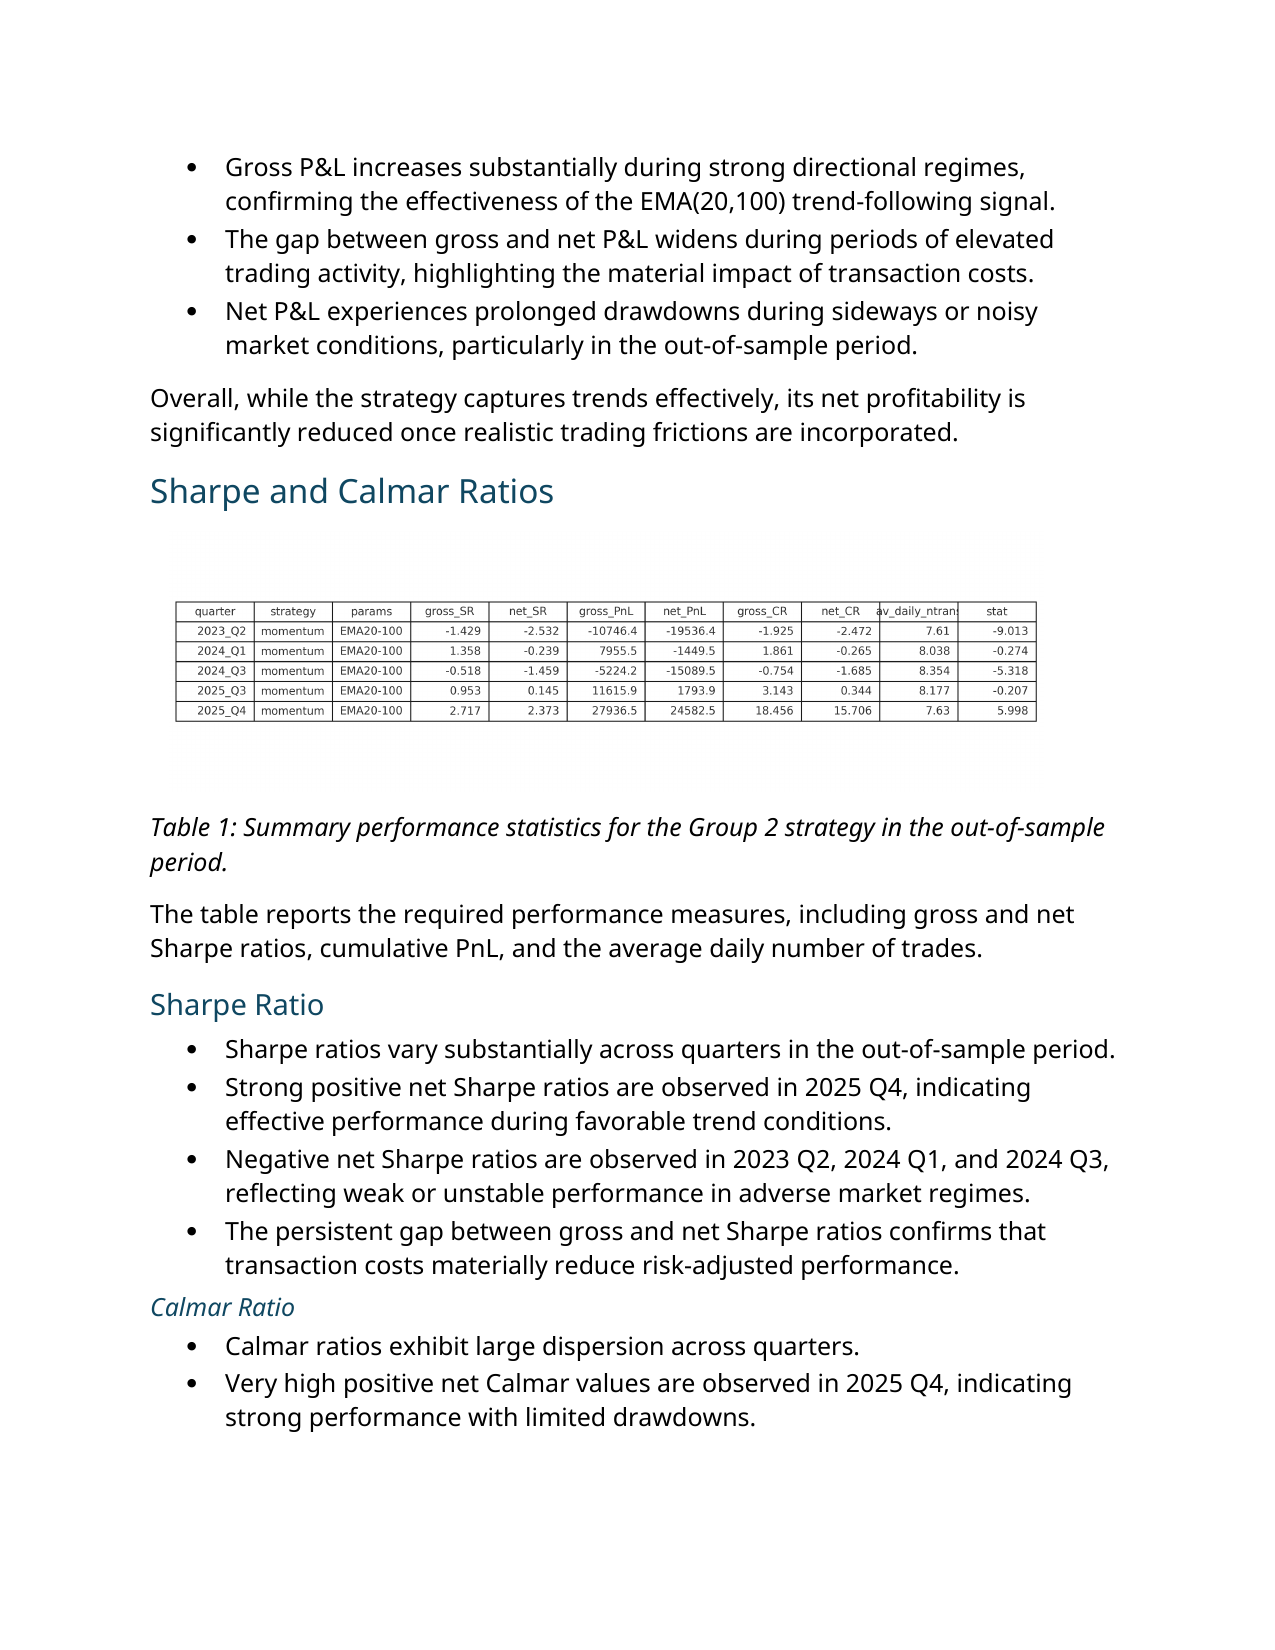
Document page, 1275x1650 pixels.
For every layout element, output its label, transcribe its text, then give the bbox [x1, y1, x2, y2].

list The persistent gap between gross and net Sharpe ratios confirms that transaction costs materially reduce risk-adjusted performance. [187, 1213, 1125, 1282]
subtitle Sharpe and Calmar Ratios [150, 467, 1125, 513]
text Table 1: Summary performance statistics for the Group 2 strategy in the out-of-sample period. [150, 810, 1125, 878]
list The gap between gross and net P&L widens during periods of elevated trading activity, highlighting the material impact of transaction costs. [187, 222, 1125, 290]
list Sharpe ratios vary substantially across quarters in the out-of-sample period. [187, 1032, 1125, 1066]
list Strong positive net Sharpe ratios are observed in 2025 Q4, indicating effective performance during favorable trend conditions. [187, 1070, 1125, 1138]
list Calmar ratios exhibit large dispersion across quarters. [187, 1328, 1125, 1362]
subtitle Calmar Ratio [150, 1290, 1125, 1324]
list Negative net Sharpe ratios are observed in 2023 Q2, 2024 Q1, and 2024 Q3, reflecting weak or unstable performance in adverse market regimes. [187, 1142, 1125, 1210]
text Overall, while the strategy captures trends effectively, its net profitability is significantly reduced once realistic trading frictions are incorporated. [150, 381, 1125, 449]
list Very high positive net Calmar values are observed in 2025 Q4, indicating strong performance with limited drawdowns. [187, 1366, 1125, 1434]
list Net P&L experiences prolonged drawdowns during sideways or noisy market conditions, particularly in the out-of-sample period. [187, 294, 1125, 362]
text The table reports the required performance measures, including gross and net Sharpe ratios, cumulative PnL, and the average daily number of trades. [150, 897, 1125, 965]
list Gross P&L increases substantially during strong directional regimes, confirming the effectiveness of the EMA(20,100) trend-following signal. [187, 150, 1125, 218]
picture [168, 531, 1044, 792]
subtitle Sharpe Ratio [150, 984, 1125, 1023]
